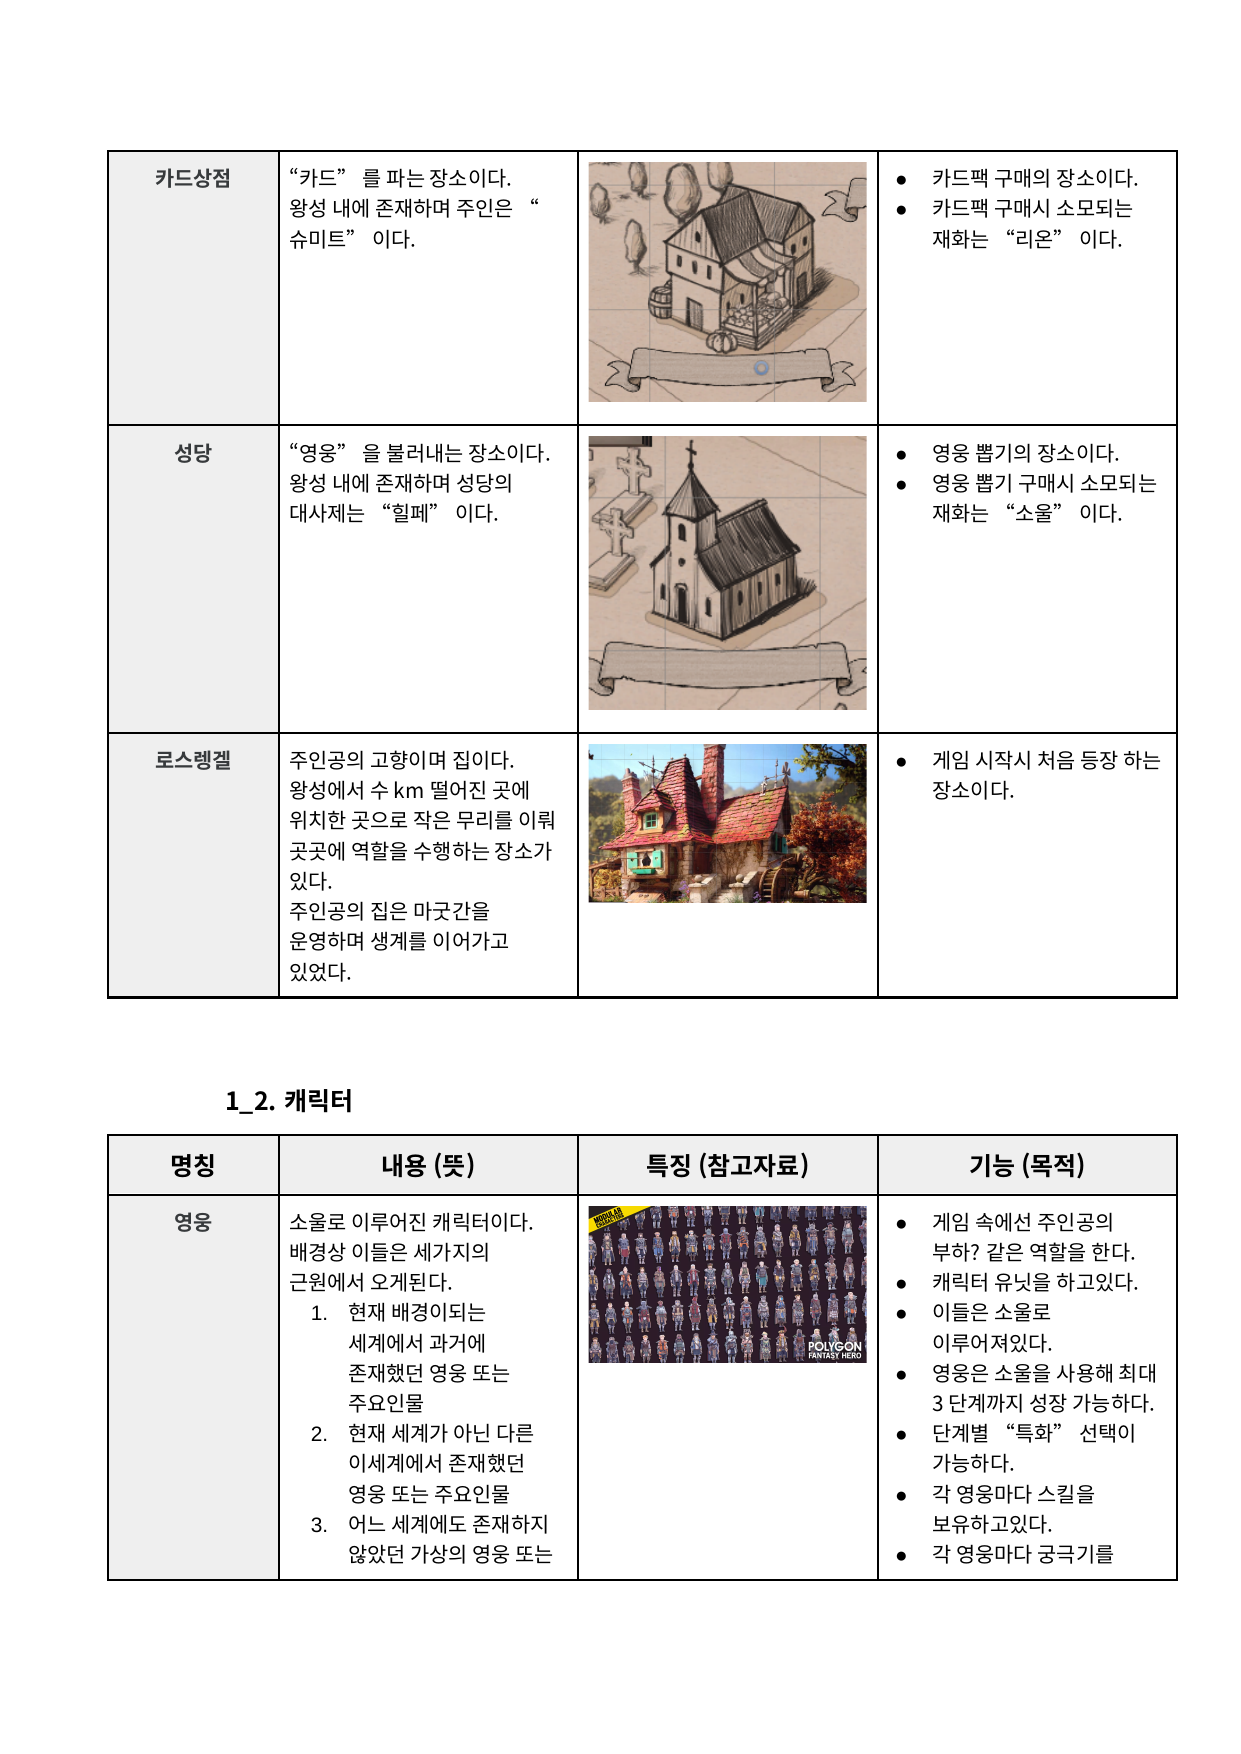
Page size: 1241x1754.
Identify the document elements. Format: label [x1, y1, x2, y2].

table_cell [280, 734, 577, 996]
table_cell [109, 1196, 278, 1579]
table_cell [879, 152, 1176, 424]
table_cell [280, 426, 577, 732]
picture [588, 744, 867, 903]
table_cell [879, 426, 1176, 732]
table_cell [579, 152, 877, 424]
table_cell [879, 734, 1176, 996]
picture [588, 162, 867, 402]
table_cell [109, 734, 278, 996]
table_cell [579, 734, 877, 996]
table_cell [109, 152, 278, 424]
table_cell [109, 426, 278, 732]
picture [588, 1206, 867, 1363]
table_header [579, 1136, 877, 1193]
table_header [280, 1136, 577, 1193]
table_header [879, 1136, 1176, 1193]
table_cell [579, 1196, 877, 1579]
table_cell [280, 1196, 577, 1579]
picture [588, 436, 867, 710]
table_cell [579, 426, 877, 732]
table_cell [879, 1196, 1176, 1579]
table_cell [280, 152, 577, 424]
table_header [109, 1136, 278, 1193]
